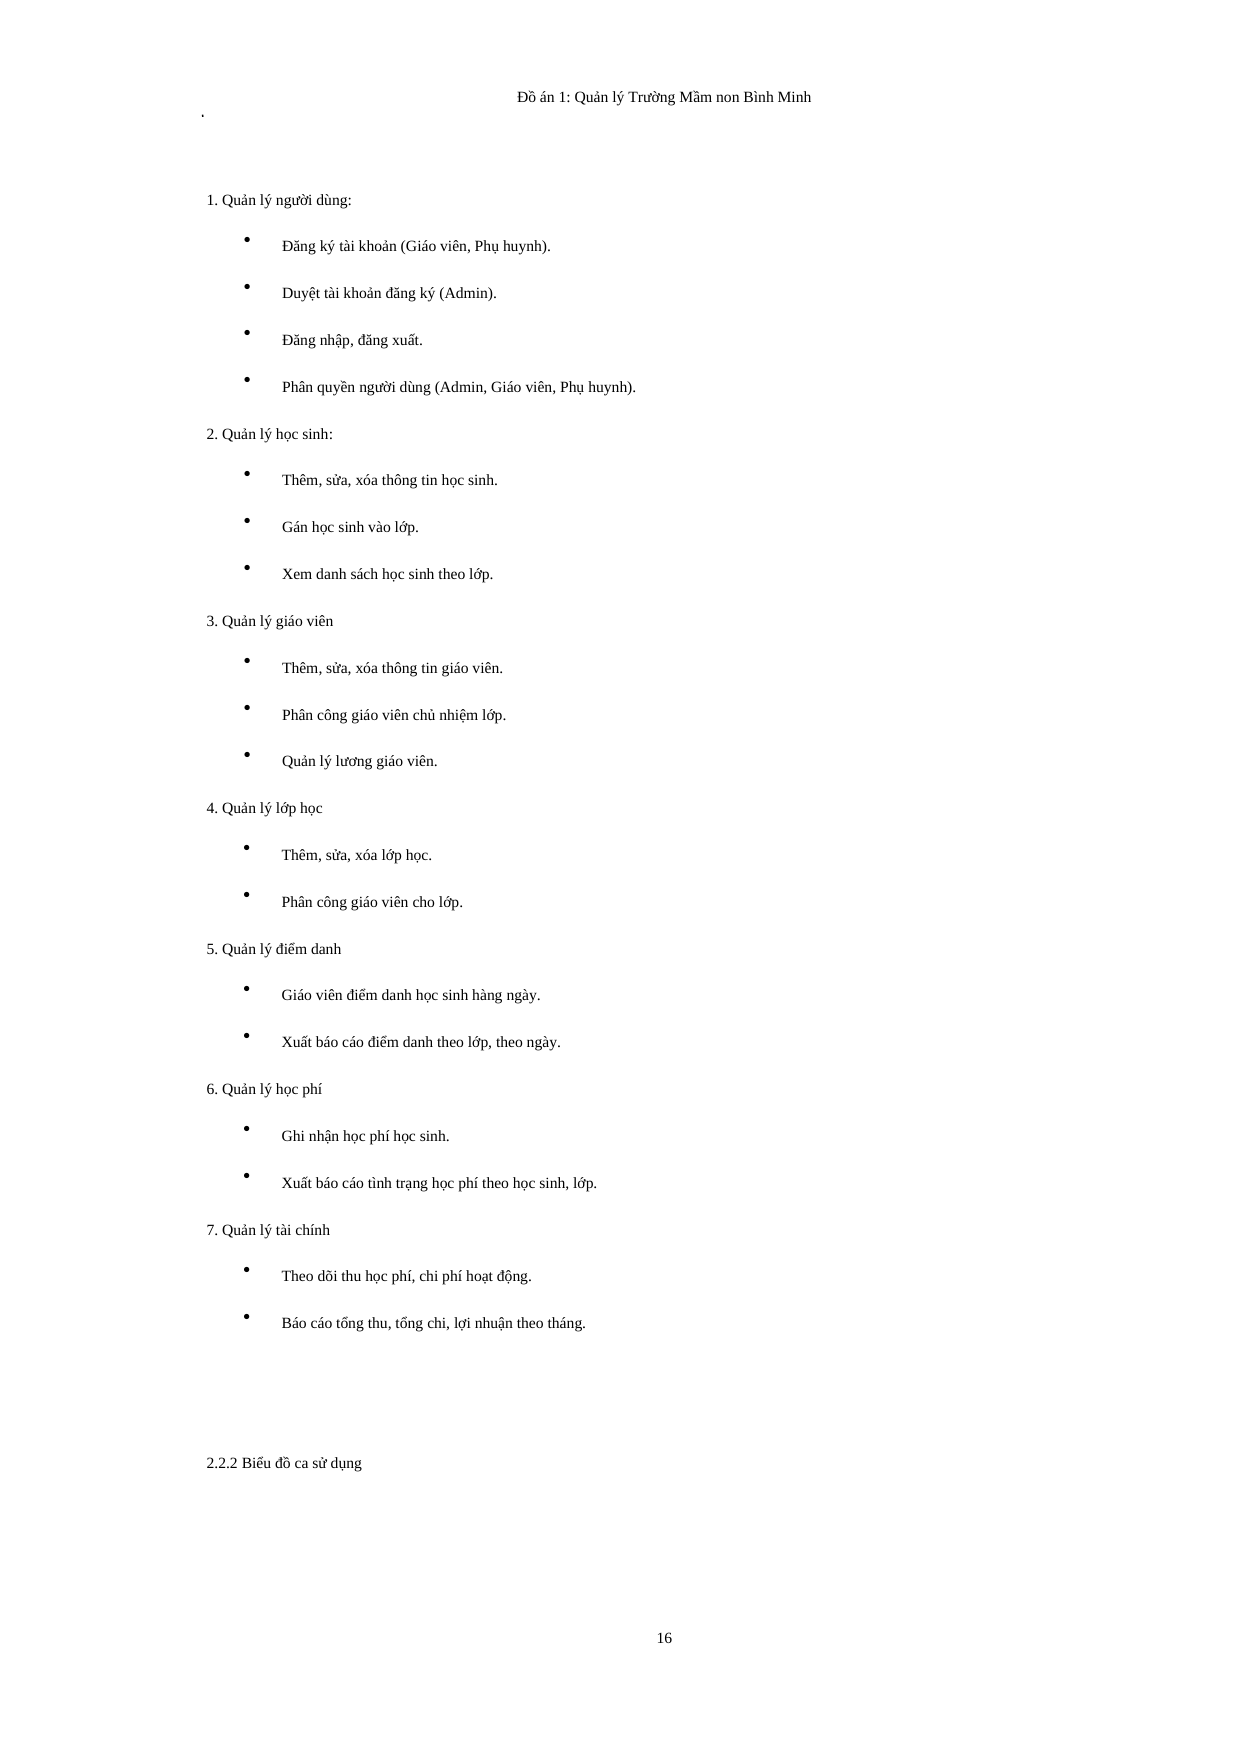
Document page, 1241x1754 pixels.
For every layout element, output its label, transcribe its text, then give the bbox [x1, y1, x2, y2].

list Thêm, sửa, xóa thông tin giáo viên. [244, 645, 1122, 677]
list Thêm, sửa, xóa thông tin học sinh. [244, 458, 1122, 489]
list Duyệt tài khoản đăng ký (Admin). [244, 271, 1122, 302]
list Xem danh sách học sinh theo lớp. [244, 552, 1122, 583]
text 2. Quản lý học sinh: [206, 411, 1122, 442]
text 1. Quản lý người dùng: [206, 177, 1122, 208]
list Phân quyền người dùng (Admin, Giáo viên, Phụ huynh). [244, 364, 1122, 396]
list Giáo viên điểm danh học sinh hàng ngày. [244, 973, 1122, 1004]
text 6. Quản lý học phí [206, 1067, 1122, 1098]
list Quản lý lương giáo viên. [244, 739, 1122, 770]
list Thêm, sửa, xóa lớp học. [244, 833, 1122, 864]
list Báo cáo tổng thu, tổng chi, lợi nhuận theo tháng. [244, 1301, 1122, 1332]
list Phân công giáo viên cho lớp. [244, 879, 1122, 911]
list Theo dõi thu học phí, chi phí hoạt động. [244, 1254, 1122, 1285]
text 7. Quản lý tài chính [206, 1207, 1122, 1238]
list Phân công giáo viên chủ nhiệm lớp. [244, 692, 1122, 723]
list Xuất báo cáo điểm danh theo lớp, theo ngày. [244, 1020, 1122, 1051]
list Gán học sinh vào lớp. [244, 505, 1122, 536]
text 4. Quản lý lớp học [206, 786, 1122, 817]
list Đăng nhập, đăng xuất. [244, 318, 1122, 349]
list Xuất báo cáo tình trạng học phí theo học sinh, lớp. [244, 1160, 1122, 1192]
text 2.2.2 Biểu đồ ca sử dụng [206, 1441, 1122, 1472]
text 5. Quản lý điểm danh [206, 926, 1122, 957]
text 3. Quản lý giáo viên [206, 599, 1122, 630]
list Đăng ký tài khoản (Giáo viên, Phụ huynh). [244, 224, 1122, 255]
list Ghi nhận học phí học sinh. [244, 1113, 1122, 1145]
